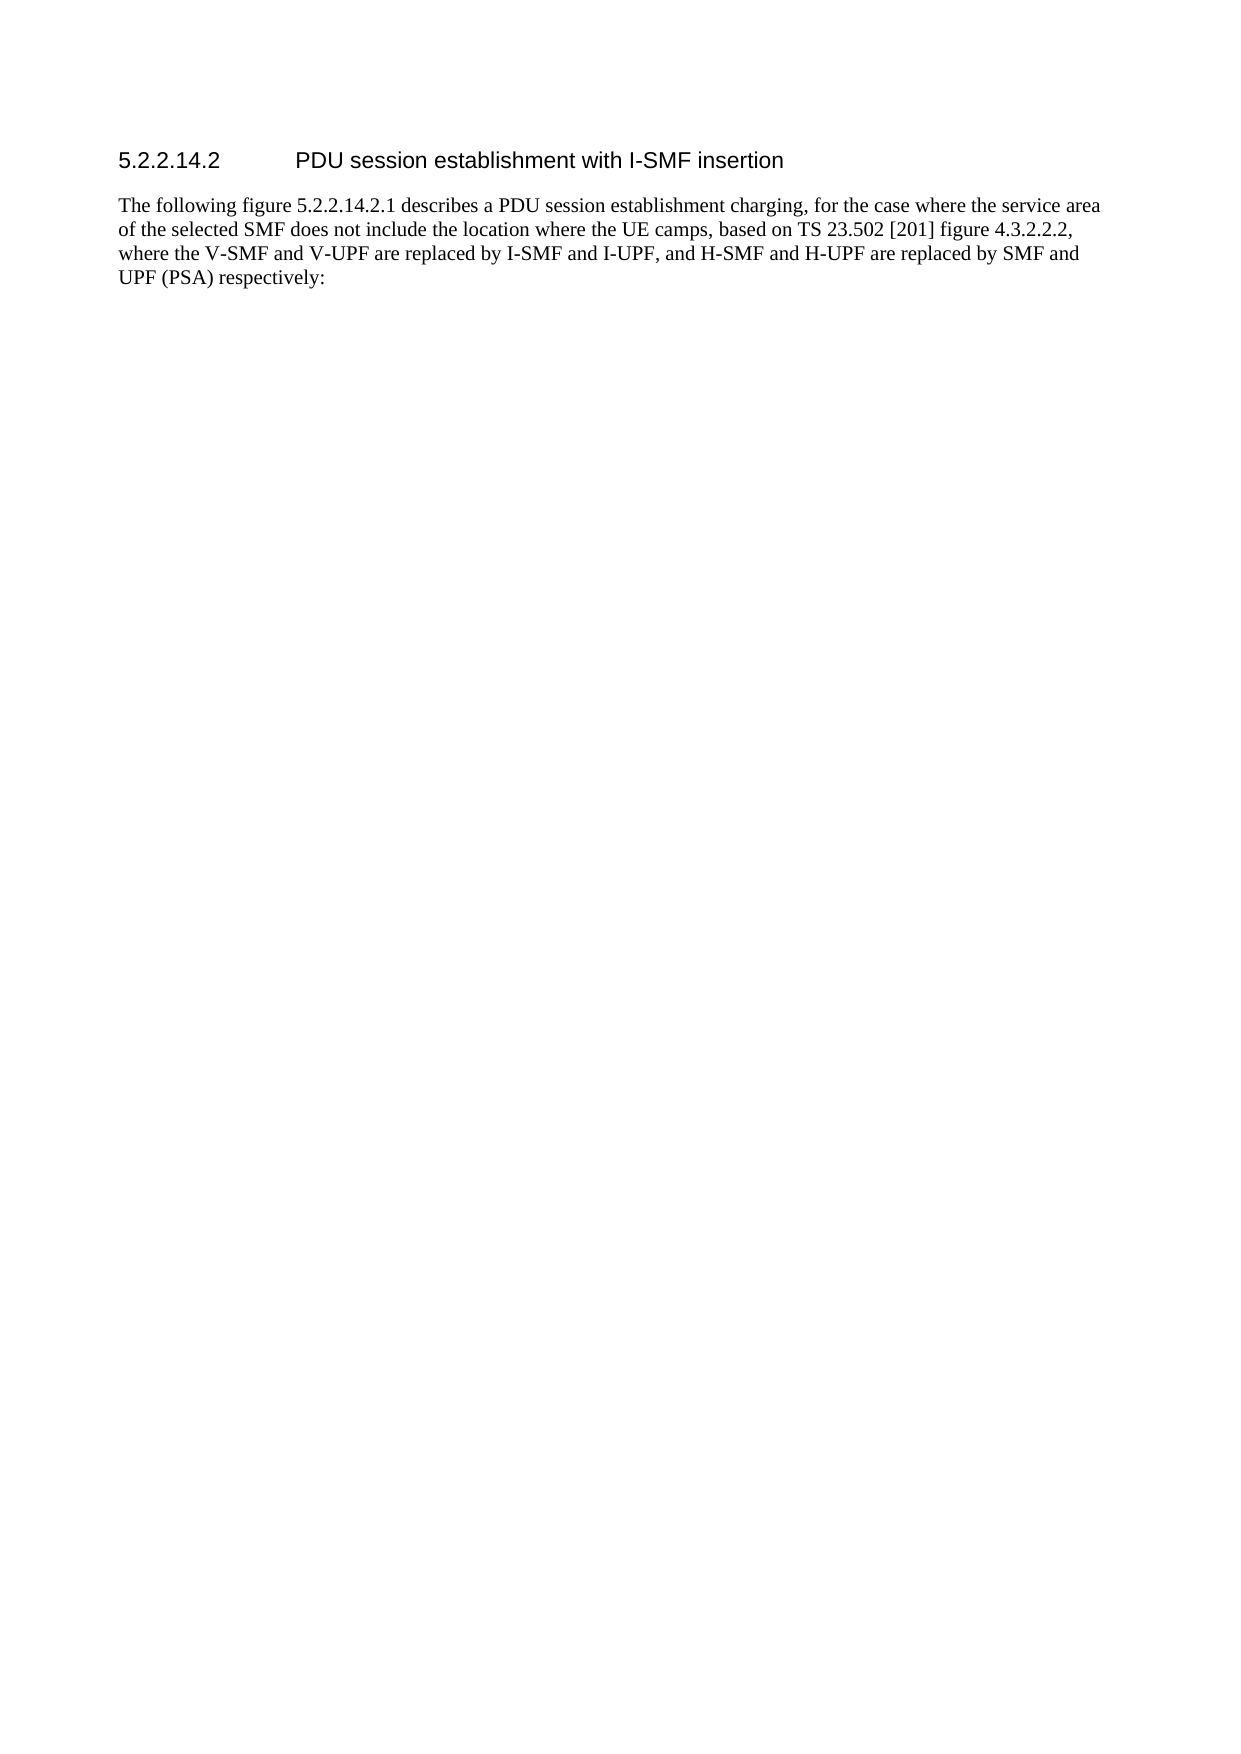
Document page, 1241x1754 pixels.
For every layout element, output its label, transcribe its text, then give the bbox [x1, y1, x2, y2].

subtitle 5.2.2.14.2 PDU session establishment with I-SMF insertion [118, 147, 1122, 174]
text The following figure 5.2.2.14.2.1 describes a PDU session establishment charging, for the case where the service area of the selected SMF does not include the location where the UE camps, based on TS 23.502 [201] figure 4.3.2.2.2, where the V-SMF and V-UPF are replaced by I-SMF and I-UPF, and H-SMF and H-UPF are replaced by SMF and UPF (PSA) respectively: [118, 193, 1122, 289]
